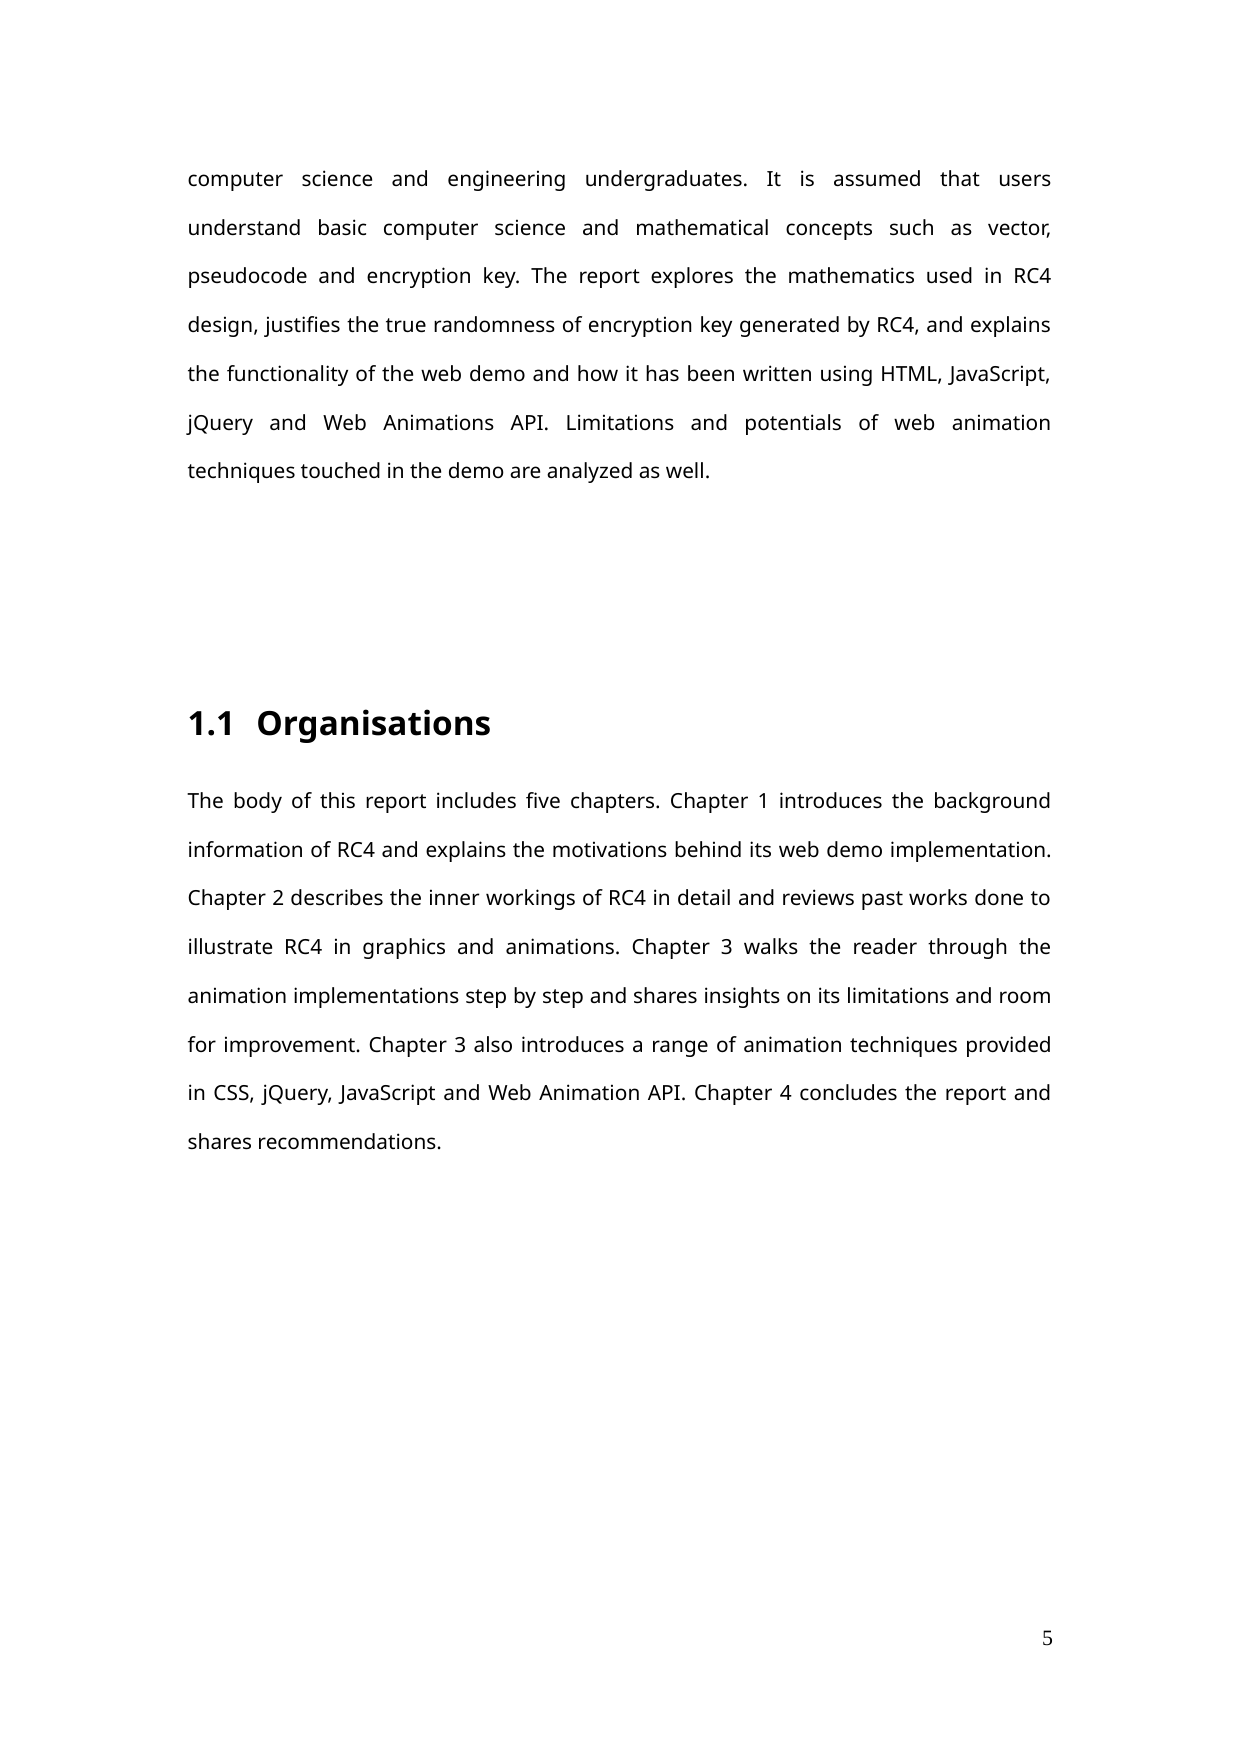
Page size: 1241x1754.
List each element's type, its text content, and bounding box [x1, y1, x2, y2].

subtitle Organisations [187, 690, 1053, 755]
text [187, 162, 1053, 487]
text The body of this report includes five chapters. Chapter 1 introduces the background information of RC4 and explains the motivations behind its web demo implementation. Chapter 2 describes the inner workings of RC4 in detail and reviews past works done to illustrate RC4 in graphics and animations. Chapter 3 walks the reader through the animation implementations step by step and shares insights on its limitations and room for improvement. Chapter 3 also introduces a range of animation techniques provided in CSS, jQuery, JavaScript and Web Animation API. Chapter 4 concludes the report and shares recommendations. [187, 784, 1053, 1158]
